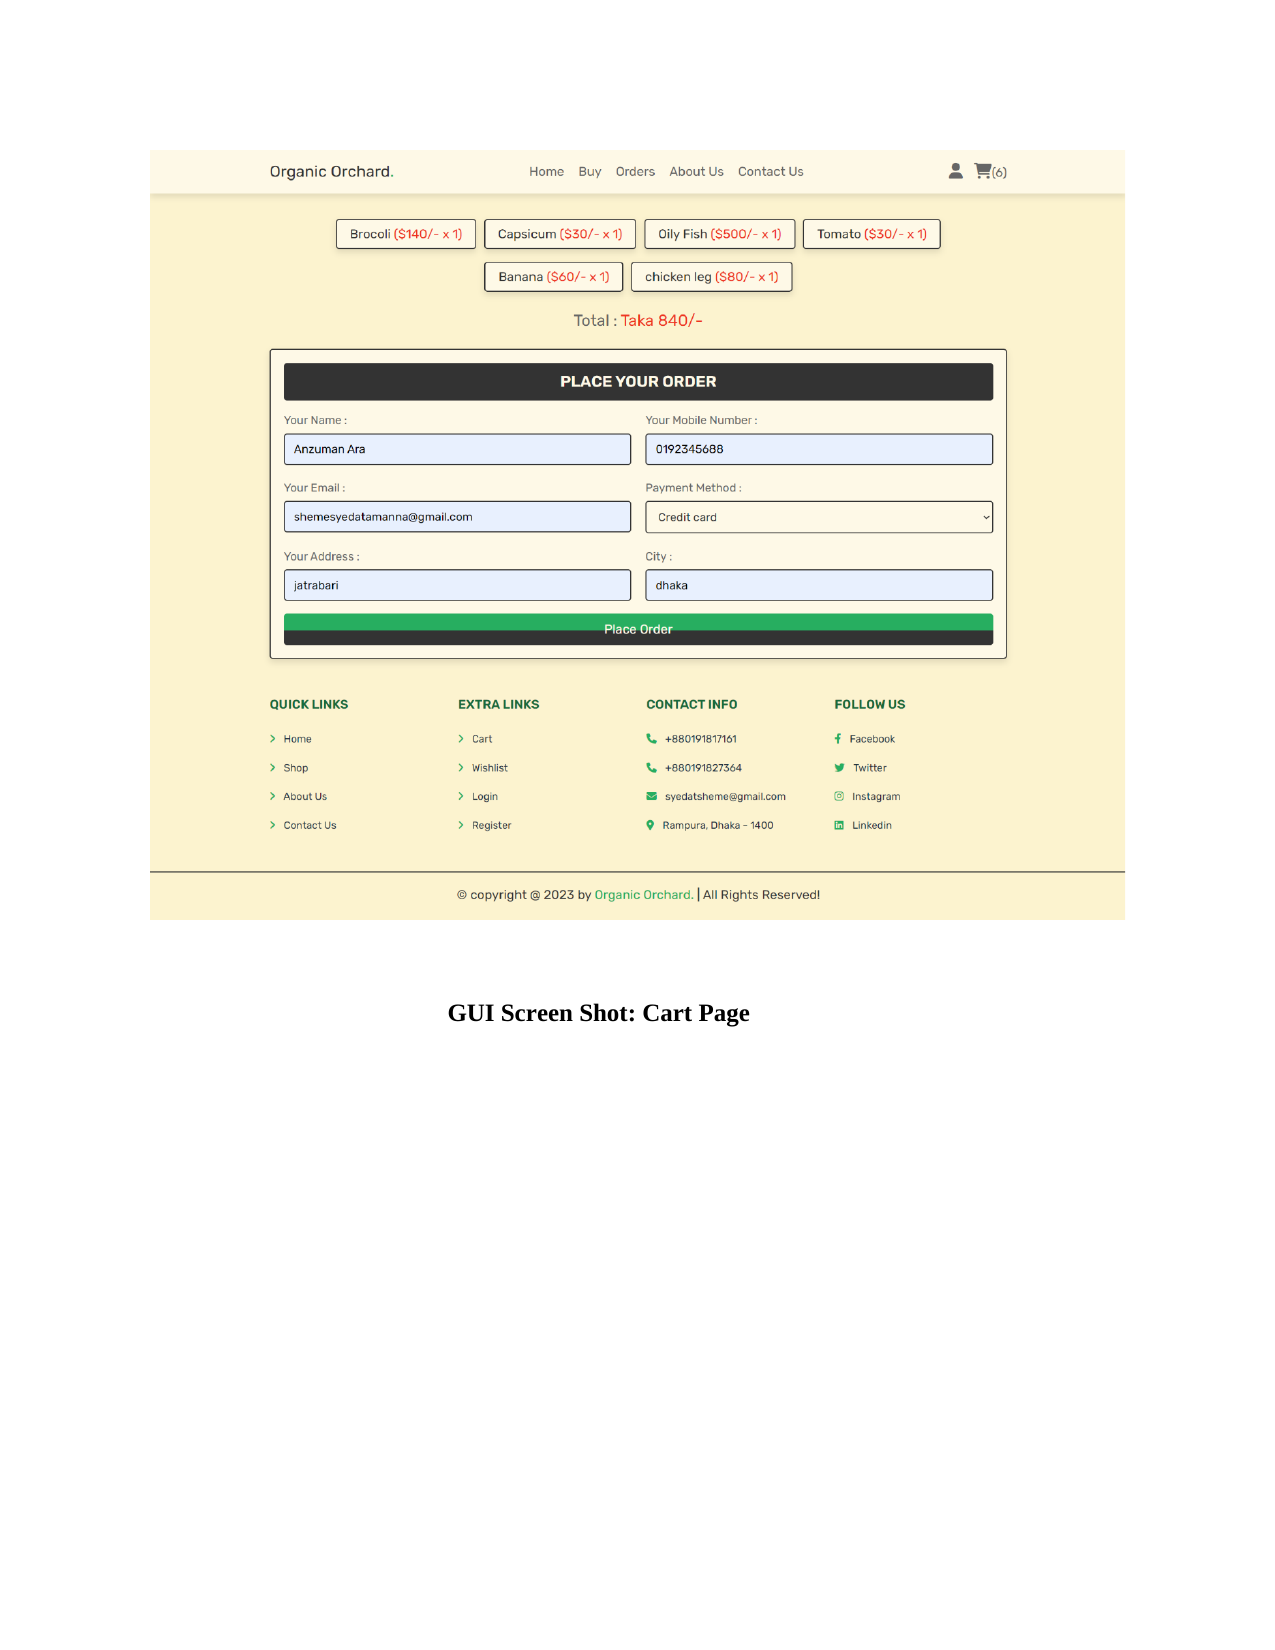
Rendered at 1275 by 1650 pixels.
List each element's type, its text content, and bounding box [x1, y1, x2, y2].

text GUI Screen Shot: Cart Page [150, 998, 1047, 1027]
picture [150, 150, 1125, 920]
